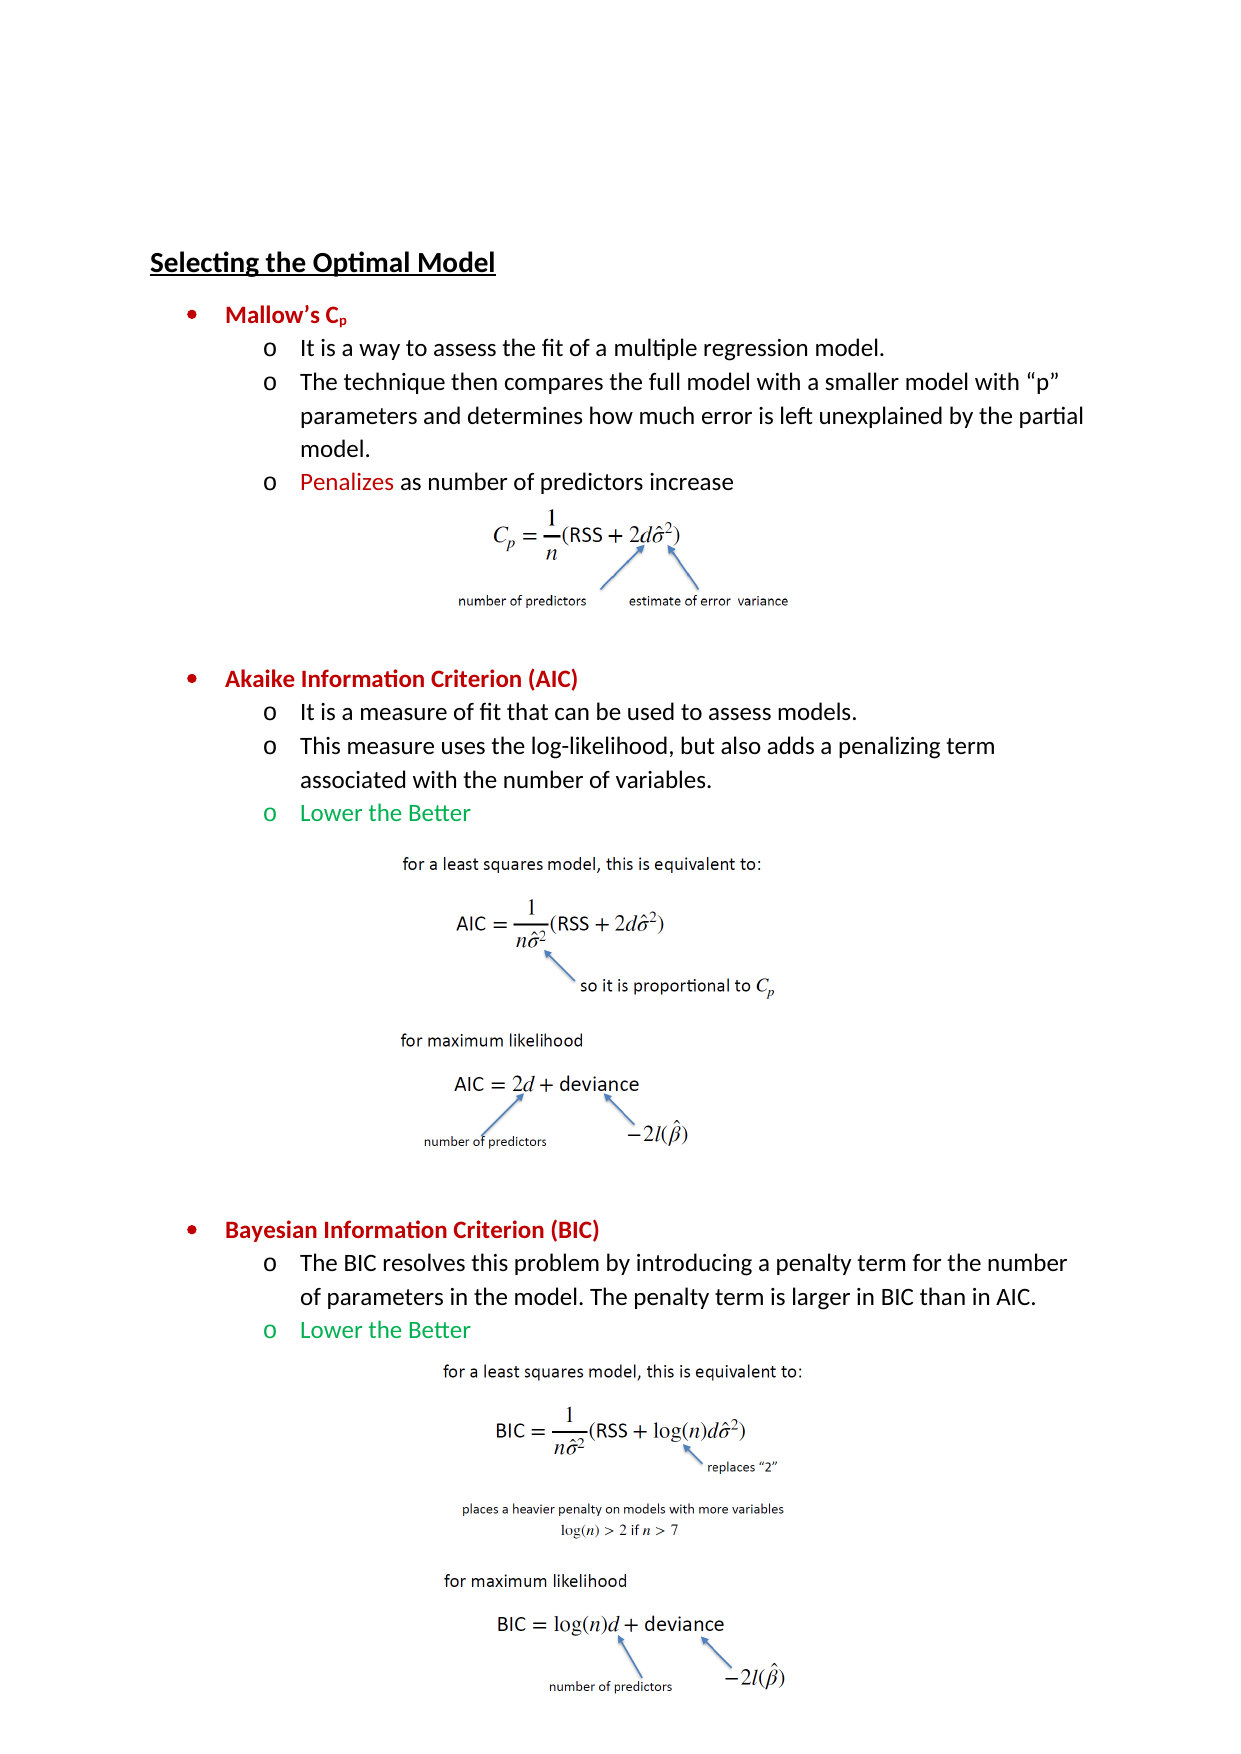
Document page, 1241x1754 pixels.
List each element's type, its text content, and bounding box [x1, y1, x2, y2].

list Bayesian Information Criterion (BIC) [187, 1214, 1090, 1245]
picture [445, 500, 793, 610]
list Akaike Information Criterion (AIC) [187, 663, 1090, 693]
list The BIC resolves this problem by introducing a penalty term for the number of parameters in the model. The penalty term is larger in BIC than in AIC. [262, 1247, 1090, 1312]
picture [386, 848, 777, 1158]
text Selecting the Optimal Model [150, 244, 1090, 279]
list It is a measure of fit that can be used to assess models. [262, 696, 1090, 728]
list Mallow’s Cp [187, 299, 1090, 329]
list The technique then compares the full model with a smaller model with “p” parameters and determines how much error is left unexplained by the partial model. [262, 366, 1090, 464]
list This measure uses the log-likelihood, but also adds a penalizing term associated with the number of variables. [262, 730, 1090, 795]
picture [433, 1355, 803, 1699]
list Lower the Better [262, 797, 1090, 829]
list It is a way to assess the fit of a multiple regression model. [262, 332, 1090, 363]
list Penalizes as number of predictors increase [262, 466, 1090, 498]
list Lower the Better [262, 1314, 1090, 1346]
